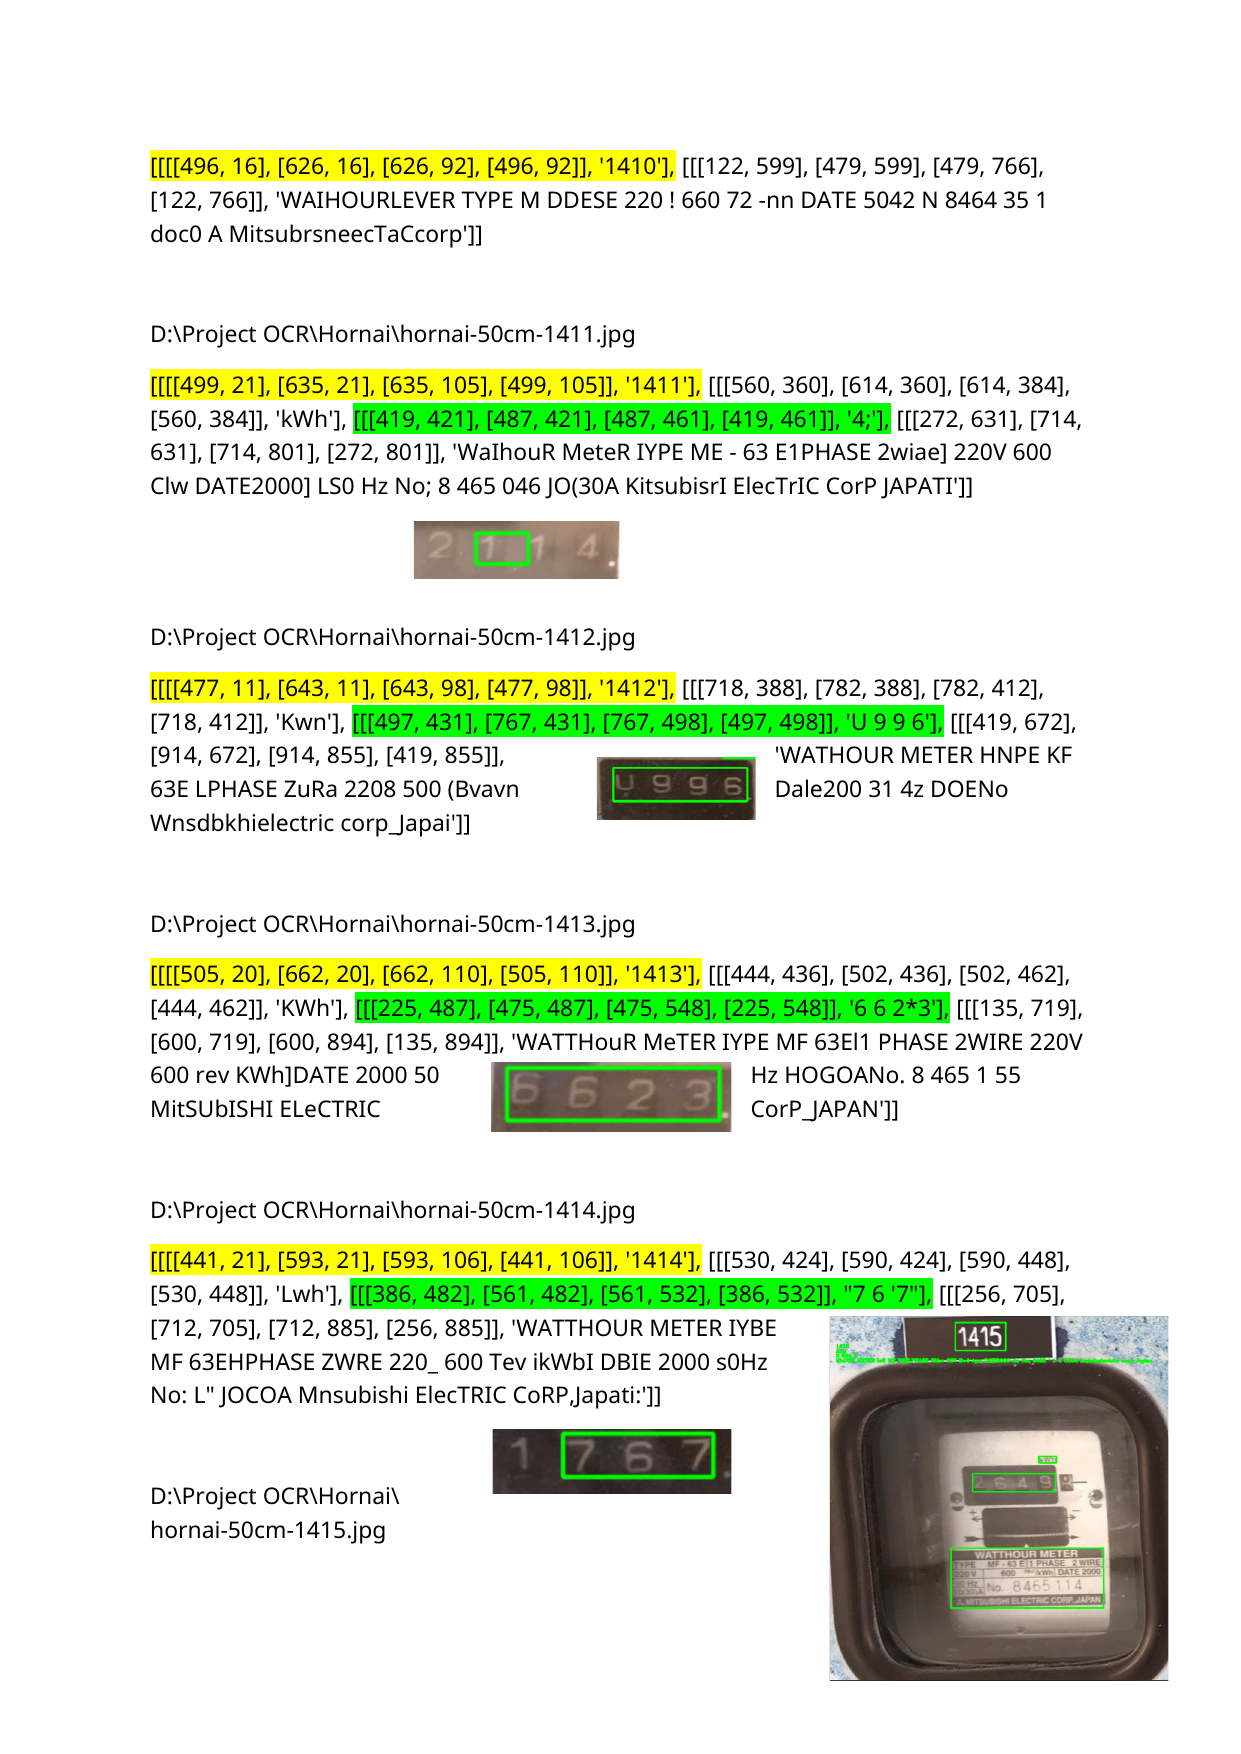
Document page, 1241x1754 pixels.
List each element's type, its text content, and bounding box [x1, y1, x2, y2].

text D:\Project OCR\Hornai\hornai-50cm-1414.jpg [150, 1194, 1090, 1225]
text [[[[496, 16], [626, 16], [626, 92], [496, 92]], '1410'], [[[122, 599], [479, 599], [479, 766], [122, 766]], 'WAIHOURLEVER TYPE M DDESE 220 ! 660 72 -nn DATE 5042 N 8464 35 1 doc0 A MitsubrsneecTaCcorp']] [150, 150, 1090, 249]
picture [596, 757, 756, 820]
text [[[[505, 20], [662, 20], [662, 110], [505, 110]], '1413'], [[[444, 436], [502, 436], [502, 462], [444, 462]], 'KWh'], [[[225, 487], [475, 487], [475, 548], [225, 548]], '6 6 2*3'], [[[135, 719], [600, 719], [600, 894], [135, 894]], 'WATTHouR MeTER IYPE MF 63El1 PHASE 2WIRE 220V 600 rev KWh]DATE 2000 50 Hz HOGOANo. 8 465 1 55 MitSUbISHI ELeCTRIC CorP_JAPAN']] [150, 958, 1090, 1124]
text D:\Project OCR\Hornai\hornai-50cm-1412.jpg [150, 621, 1090, 652]
picture [413, 521, 620, 579]
picture [491, 1062, 732, 1132]
text D:\Project OCR\Hornai\hornai-50cm-1411.jpg [150, 318, 1090, 349]
text D:\Project OCR\Hornai\hornai-50cm-1413.jpg [150, 907, 1090, 939]
text [[[[441, 21], [593, 21], [593, 106], [441, 106]], '1414'], [[[530, 424], [590, 424], [590, 448], [530, 448]], 'Lwh'], [[[386, 482], [561, 482], [561, 532], [386, 532]], "7 6 '7"], [[[256, 705], [712, 705], [712, 885], [256, 885]], 'WATTHOUR METER IYBE MF 63EHPHASE ZWRE 220_ 600 Tev ikWbI DBIE 2000 s0Hz No: L" JOCOA Mnsubishi ElecTRIC CoRP,Japati:']] [150, 1244, 1090, 1410]
picture [492, 1429, 732, 1494]
text D:\Project OCR\Hornai\hornai-50cm-1415.jpg [150, 1480, 829, 1545]
text [[[[477, 11], [643, 11], [643, 98], [477, 98]], '1412'], [[[718, 388], [782, 388], [782, 412], [718, 412]], 'Kwn'], [[[497, 431], [767, 431], [767, 498], [497, 498]], 'U 9 9 6'], [[[419, 672], [914, 672], [914, 855], [419, 855]], 'WATHOUR METER HNPE KF 63E LPHASE ZuRa 2208 500 (Bvavn Dale200 31 4z DOENo Wnsdbkhielectric corp_Japai']] [150, 672, 1090, 838]
text [[[[499, 21], [635, 21], [635, 105], [499, 105]], '1411'], [[[560, 360], [614, 360], [614, 384], [560, 384]], 'kWh'], [[[419, 421], [487, 421], [487, 461], [419, 461]], '4;'], [[[272, 631], [714, 631], [714, 801], [272, 801]], 'WaIhouR MeteR IYPE ME - 63 E1PHASE 2wiae] 220V 600 Clw DATE2000] LS0 Hz No; 8 465 046 JO(30A KitsubisrI ElecTrIC CorP JAPATI']] [150, 369, 1090, 501]
picture [829, 1316, 1169, 1681]
